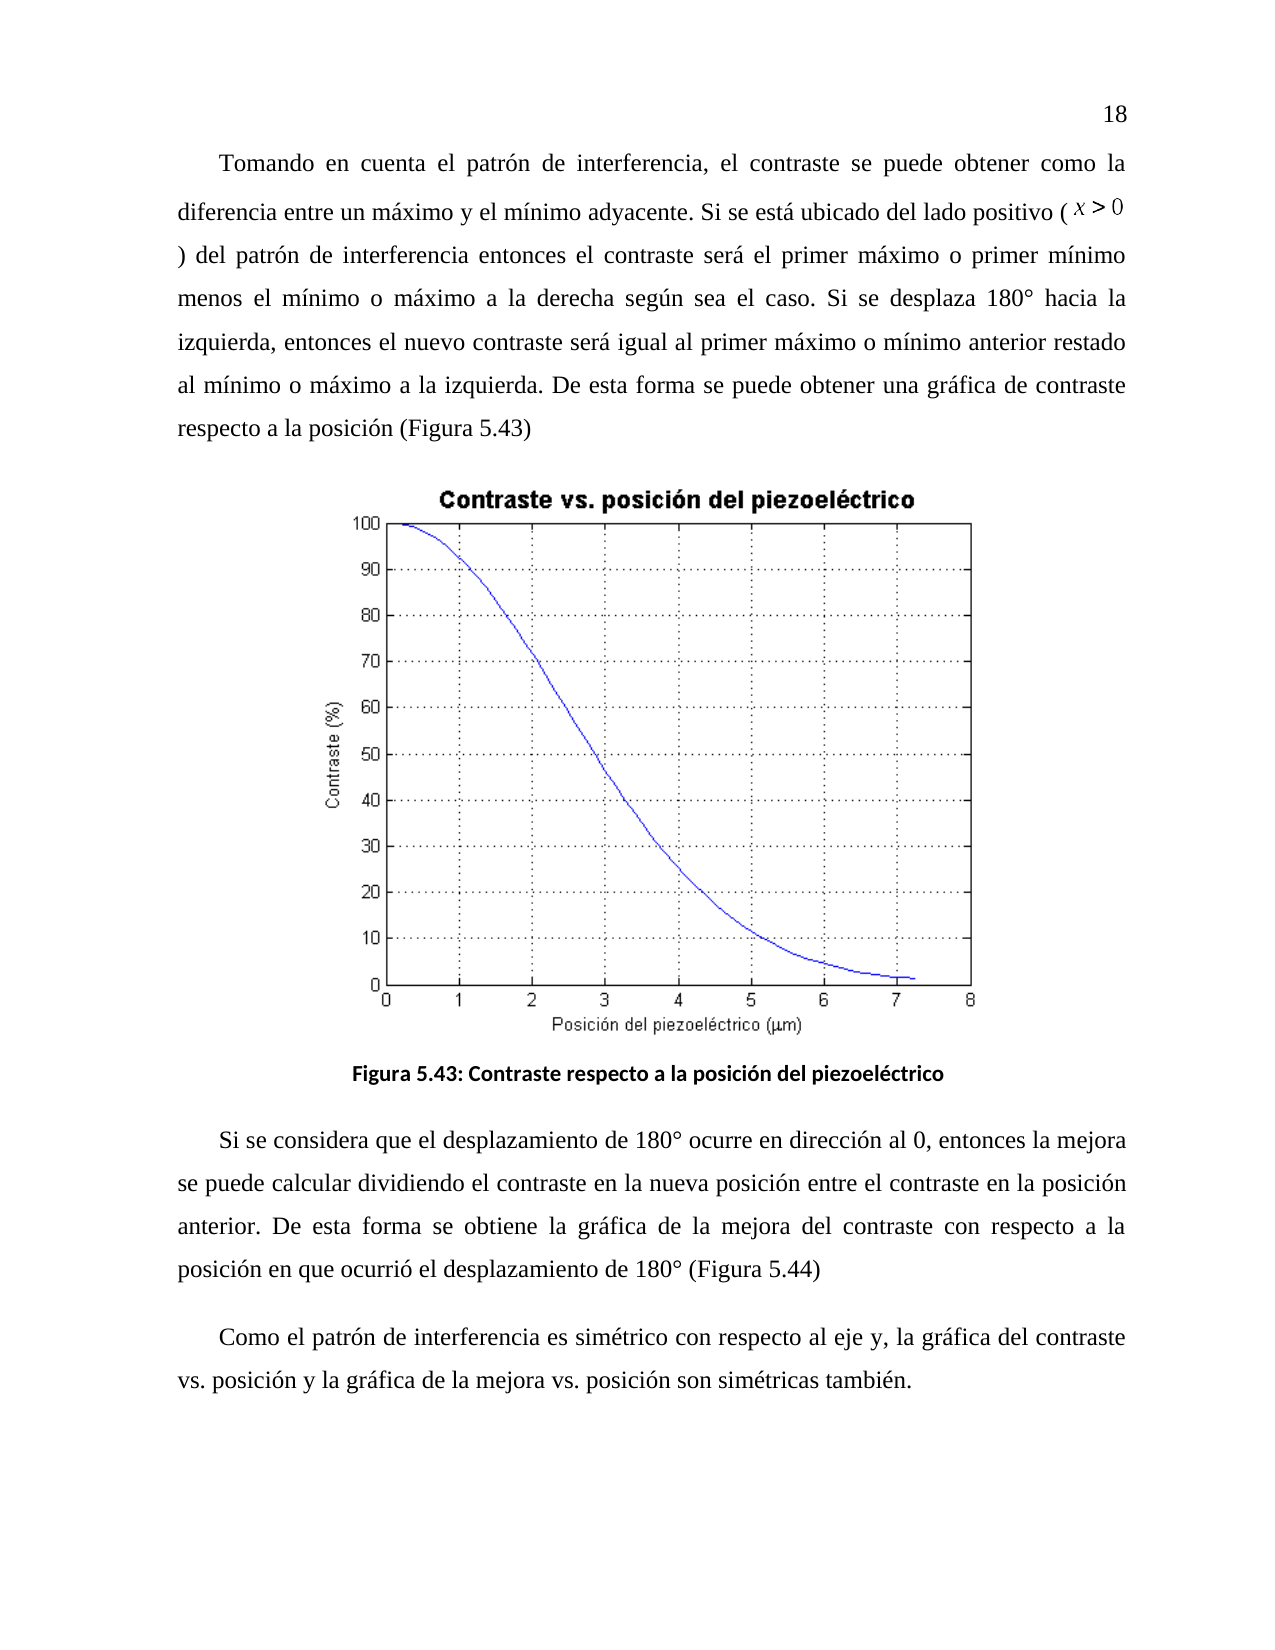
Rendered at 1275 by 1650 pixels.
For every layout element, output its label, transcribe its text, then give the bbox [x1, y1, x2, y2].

picture [313, 480, 983, 1047]
text Como el patrón de interferencia es simétrico con respecto al eje y, la gráfica del contraste vs. posición y la gráfica de la mejora vs. posición son simétricas también. [177, 1322, 1127, 1394]
